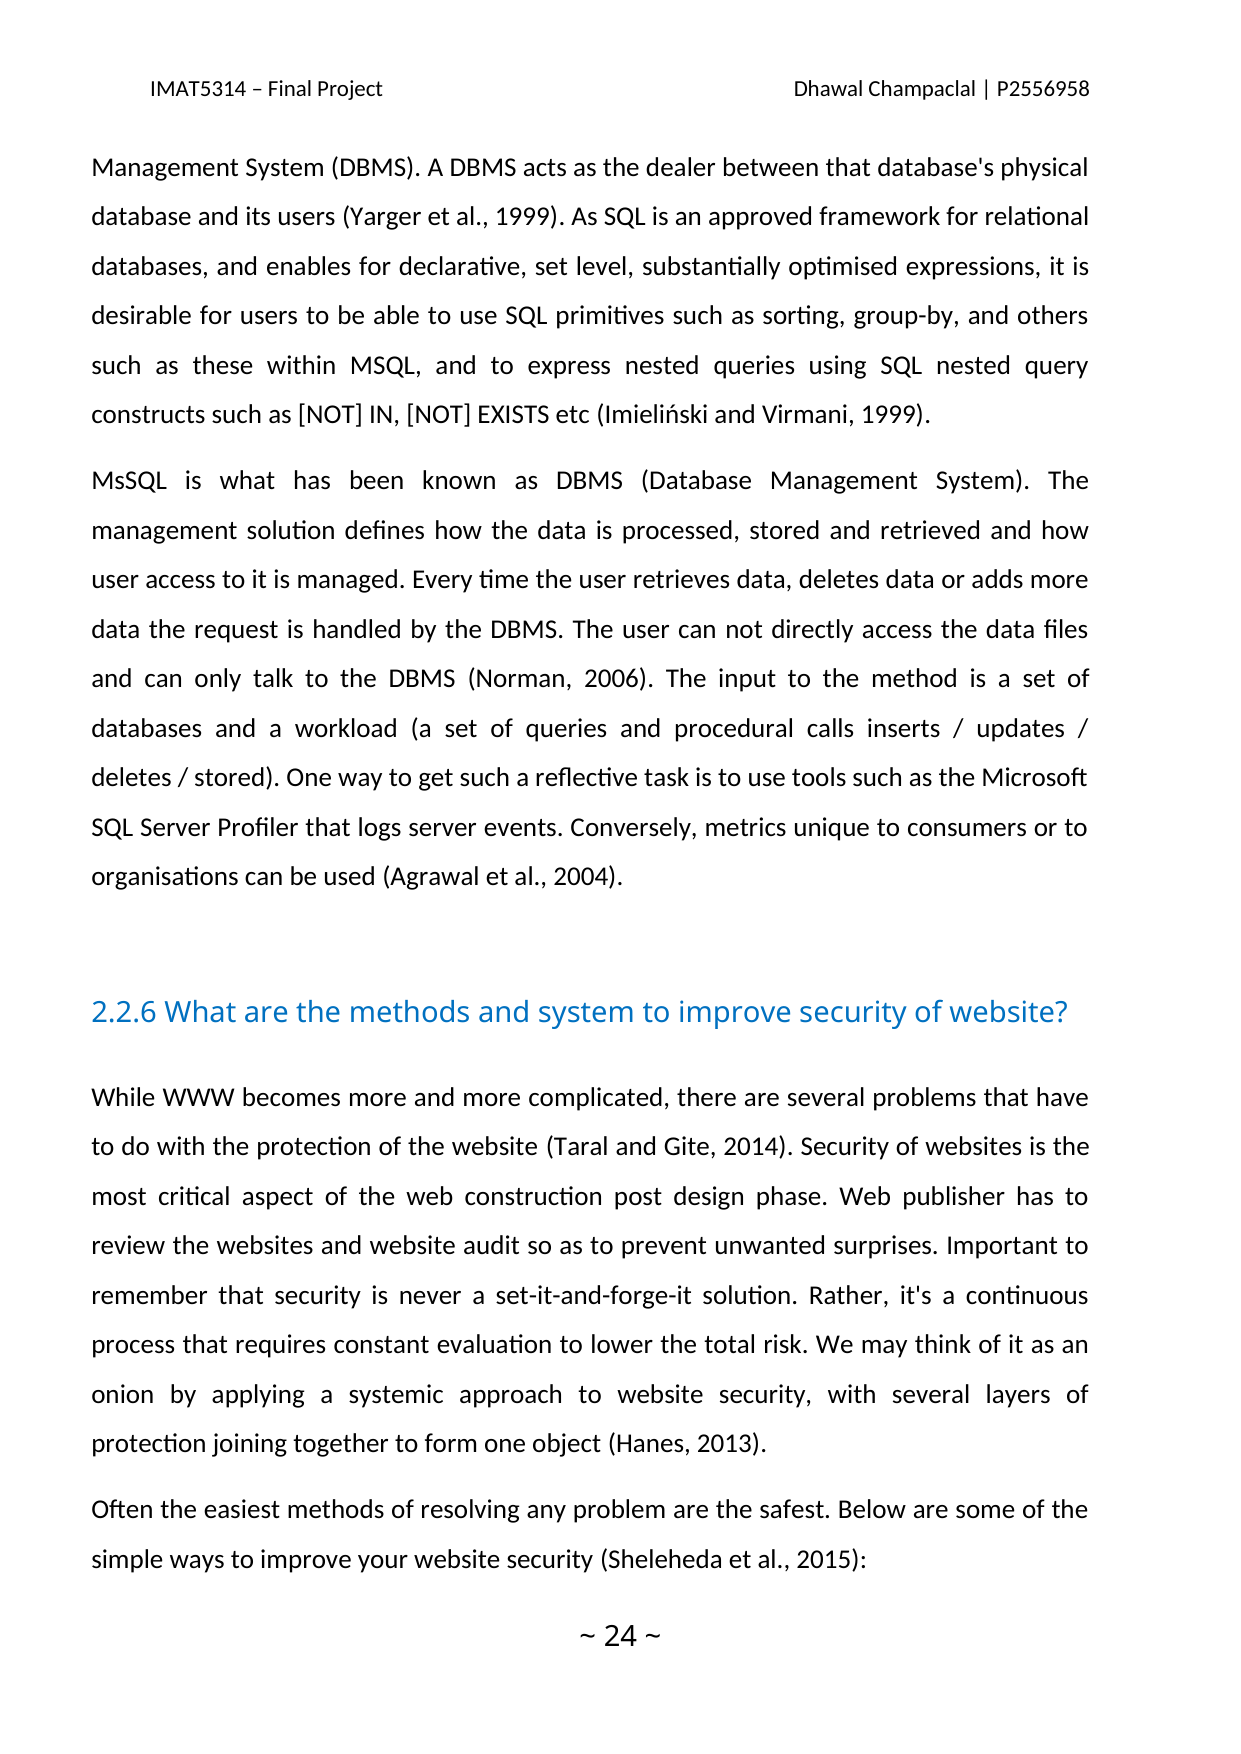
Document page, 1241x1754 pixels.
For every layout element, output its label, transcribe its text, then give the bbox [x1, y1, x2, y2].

subtitle 2.2.6 What are the methods and system to improve security of website? [91, 992, 1090, 1031]
text Often the easiest methods of resolving any problem are the safest. Below are some of the simple ways to improve your website security (Sheleheda et al., 2015): [91, 1492, 1090, 1575]
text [91, 150, 1090, 430]
text While WWW becomes more and more complicated, there are several problems that have to do with the protection of the website (Taral and Gite, 2014). Security of websites is the most critical aspect of the web construction post design phase. Web publisher has to review the websites and website audit so as to prevent unwanted surprises. Important to remember that security is never a set-it-and-forge-it solution. Rather, it's a continuous process that requires constant evaluation to lower the total risk. We may think of it as an onion by applying a systemic approach to website security, with several layers of protection joining together to form one object (Hanes, 2013). [91, 1080, 1090, 1459]
text MsSQL is what has been known as DBMS (Database Management System). The management solution defines how the data is processed, stored and retrieved and how user access to it is managed. Every time the user retrieves data, deletes data or adds more data the request is handled by the DBMS. The user can not directly access the data files and can only talk to the DBMS (Norman, 2006). The input to the method is a set of databases and a workload (a set of queries and procedural calls inserts / updates / deletes / stored). One way to get such a reflective task is to use tools such as the Microsoft SQL Server Profiler that logs server events. Conversely, metrics unique to consumers or to organisations can be used (Agrawal et al., 2004). [91, 463, 1090, 892]
